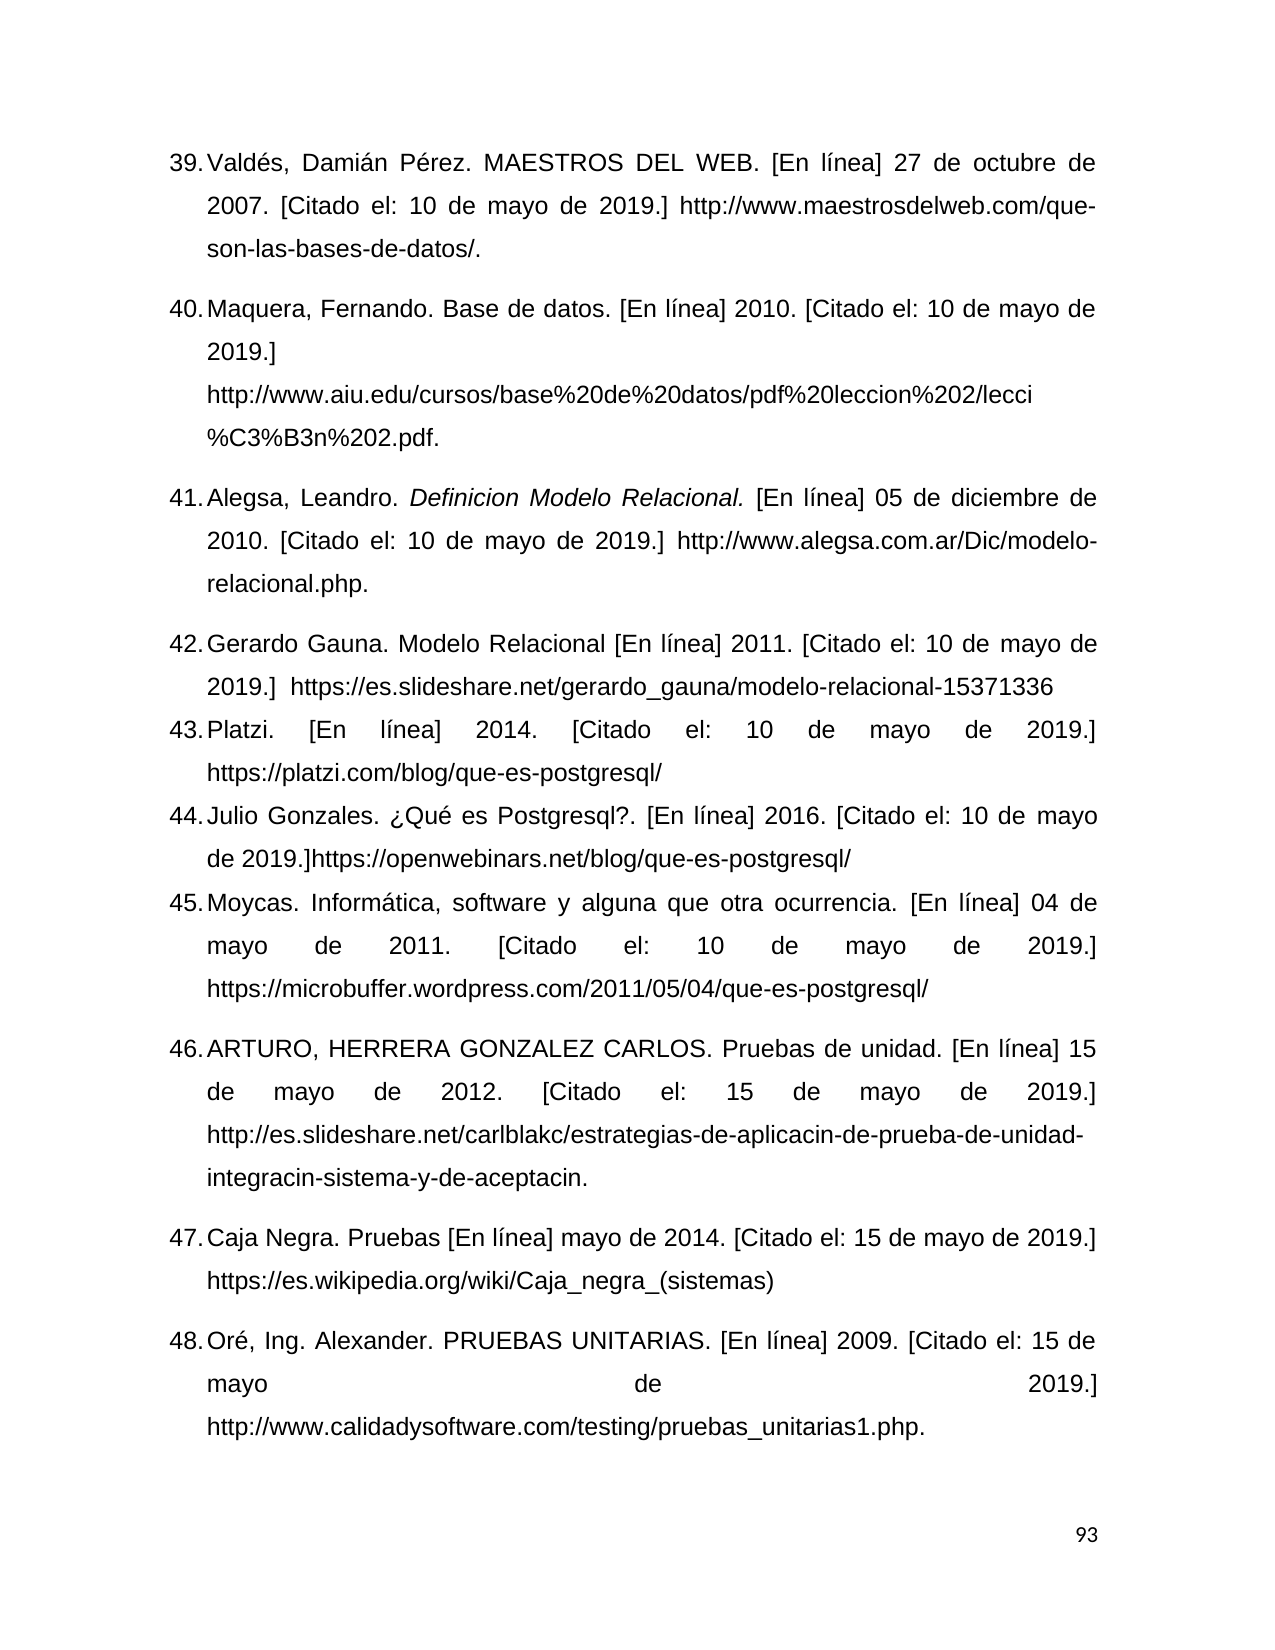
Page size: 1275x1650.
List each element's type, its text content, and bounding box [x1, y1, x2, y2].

list Maquera, Fernando. Base de datos. [En línea] 2010. [Citado el: 10 de mayo de 2019.] http://www.aiu.edu/cursos/base%20de%20datos/pdf%20leccion%202/lecci%C3%B3n%202.pdf. [169, 294, 1098, 452]
list Platzi. [En línea] 2014. [Citado el: 10 de mayo de 2019.] https://platzi.com/blog/que-es-postgresql/ [169, 715, 1098, 787]
list ARTURO, HERRERA GONZALEZ CARLOS. Pruebas de unidad. [En línea] 15 de mayo de 2012. [Citado el: 15 de mayo de 2019.] http://es.slideshare.net/carlblakc/estrategias-de-aplicacin-de-prueba-de-unidad-integracin-sistema-y-de-aceptacin. [169, 1034, 1098, 1192]
list Valdés, Damián Pérez. MAESTROS DEL WEB. [En línea] 27 de octubre de 2007. [Citado el: 10 de mayo de 2019.] http://www.maestrosdelweb.com/que-son-las-bases-de-datos/. [169, 148, 1098, 263]
list Moycas. Informática, software y alguna que otra ocurrencia. [En línea] 04 de mayo de 2011. [Citado el: 10 de mayo de 2019.] https://microbuffer.wordpress.com/2011/05/04/que-es-postgresql/ [169, 888, 1098, 1003]
list Caja Negra. Pruebas [En línea] mayo de 2014. [Citado el: 15 de mayo de 2019.] https://es.wikipedia.org/wiki/Caja_negra_(sistemas) [169, 1223, 1098, 1295]
list Gerardo Gauna. Modelo Relacional [En línea] 2011. [Citado el: 10 de mayo de 2019.] https://es.slideshare.net/gerardo_gauna/modelo-relacional-15371336 [169, 629, 1098, 701]
list Alegsa, Leandro. Definicion Modelo Relacional. [En línea] 05 de diciembre de 2010. [Citado el: 10 de mayo de 2019.] http://www.alegsa.com.ar/Dic/modelo-relacional.php. [169, 483, 1098, 598]
list Julio Gonzales. ¿Qué es Postgresql?. [En línea] 2016. [Citado el: 10 de mayo de 2019.]https://openwebinars.net/blog/que-es-postgresql/ [169, 801, 1098, 873]
list Oré, Ing. Alexander. PRUEBAS UNITARIAS. [En línea] 2009. [Citado el: 15 de mayo de 2019.] http://www.calidadysoftware.com/testing/pruebas_unitarias1.php. [169, 1326, 1098, 1441]
